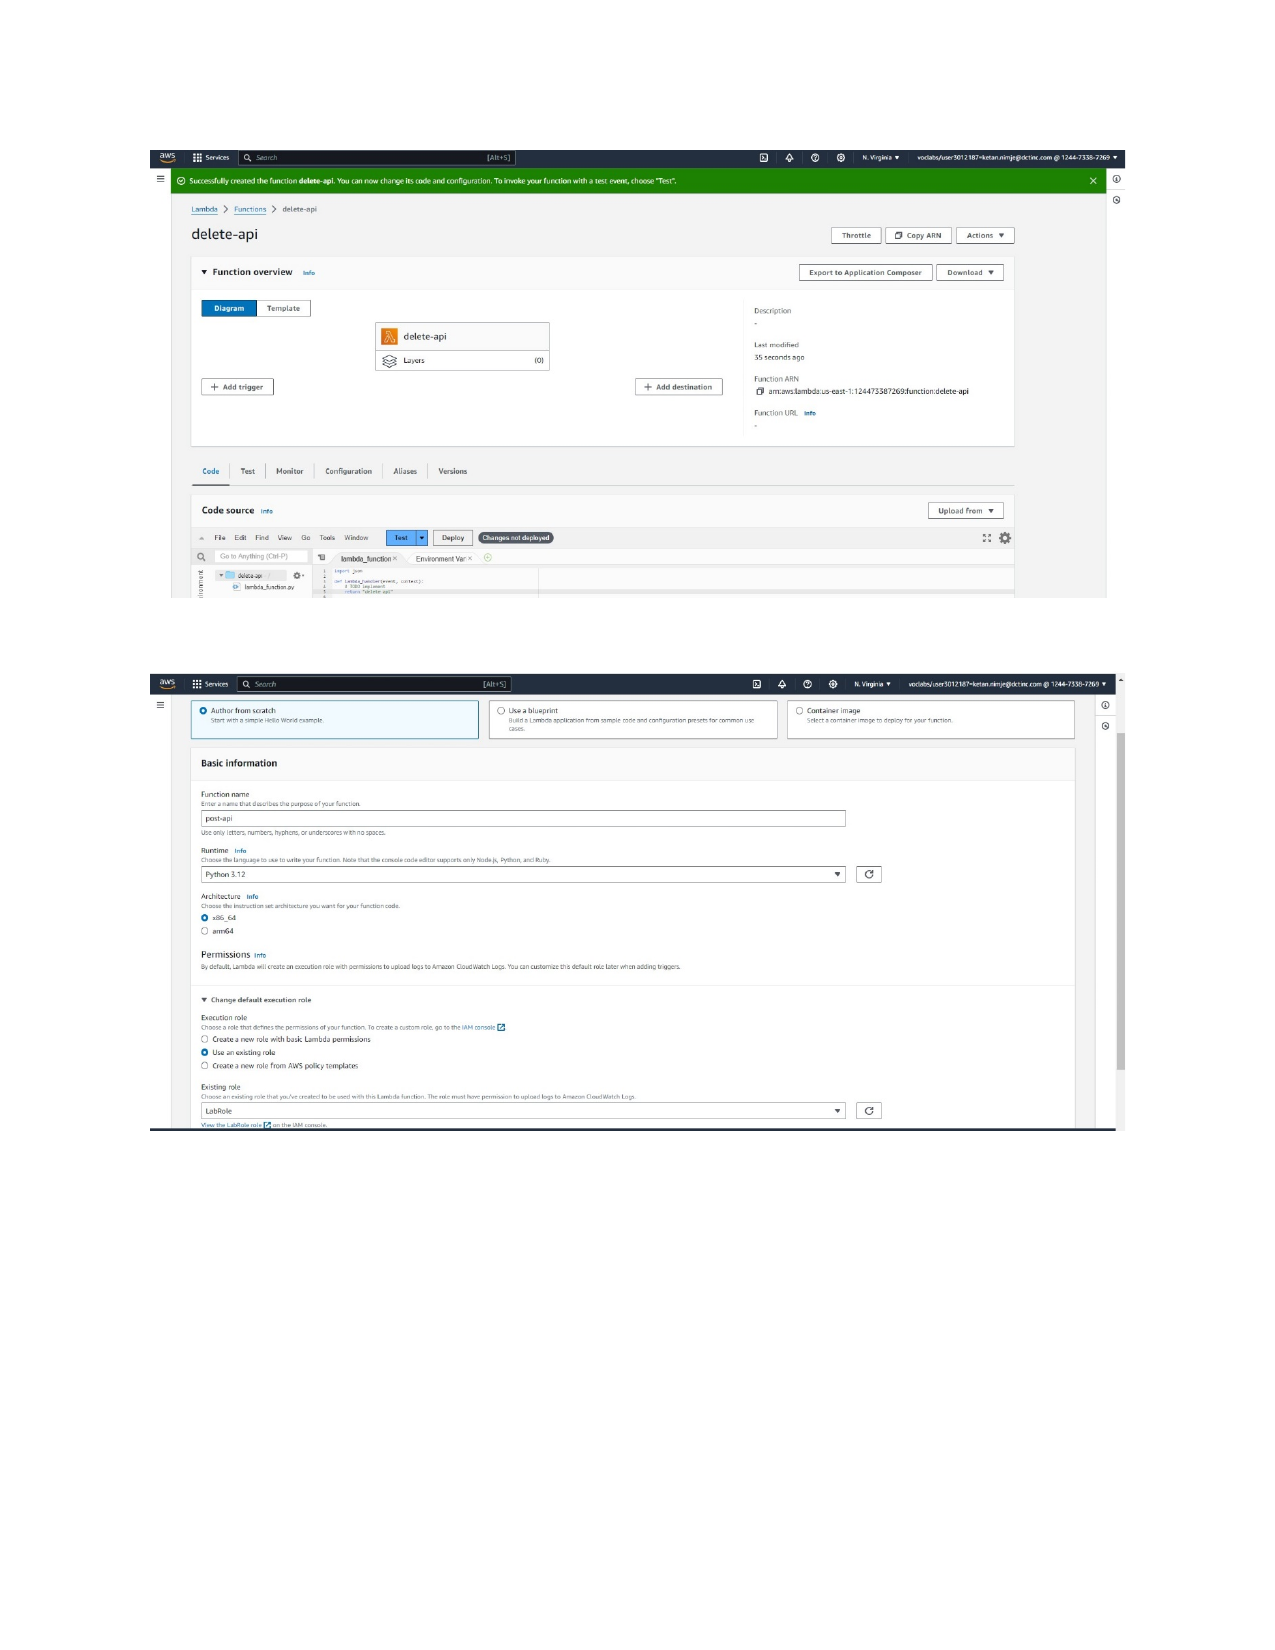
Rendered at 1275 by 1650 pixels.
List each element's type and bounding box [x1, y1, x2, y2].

picture [150, 671, 1125, 1131]
picture [150, 150, 1125, 598]
